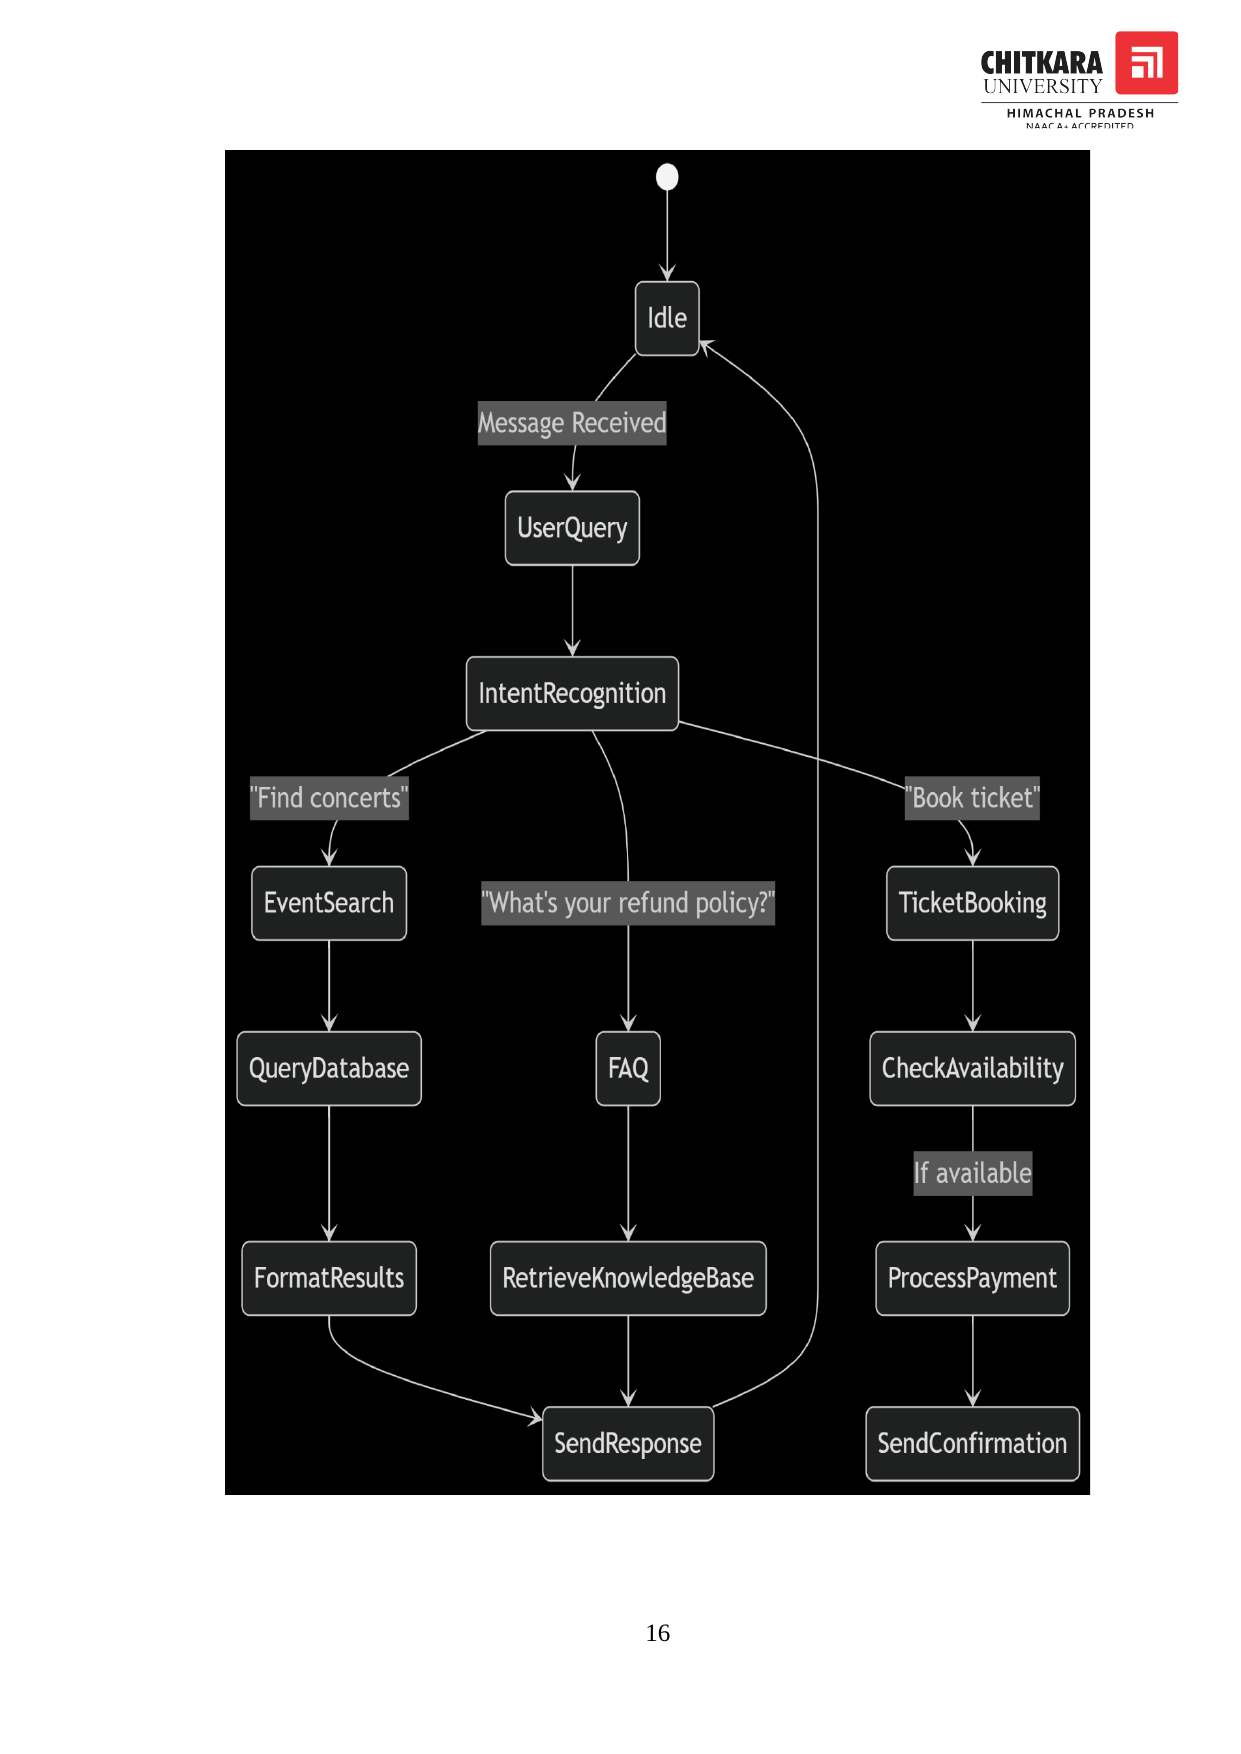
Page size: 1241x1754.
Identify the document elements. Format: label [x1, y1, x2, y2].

picture [981, 31, 1179, 128]
picture [225, 150, 1091, 1495]
